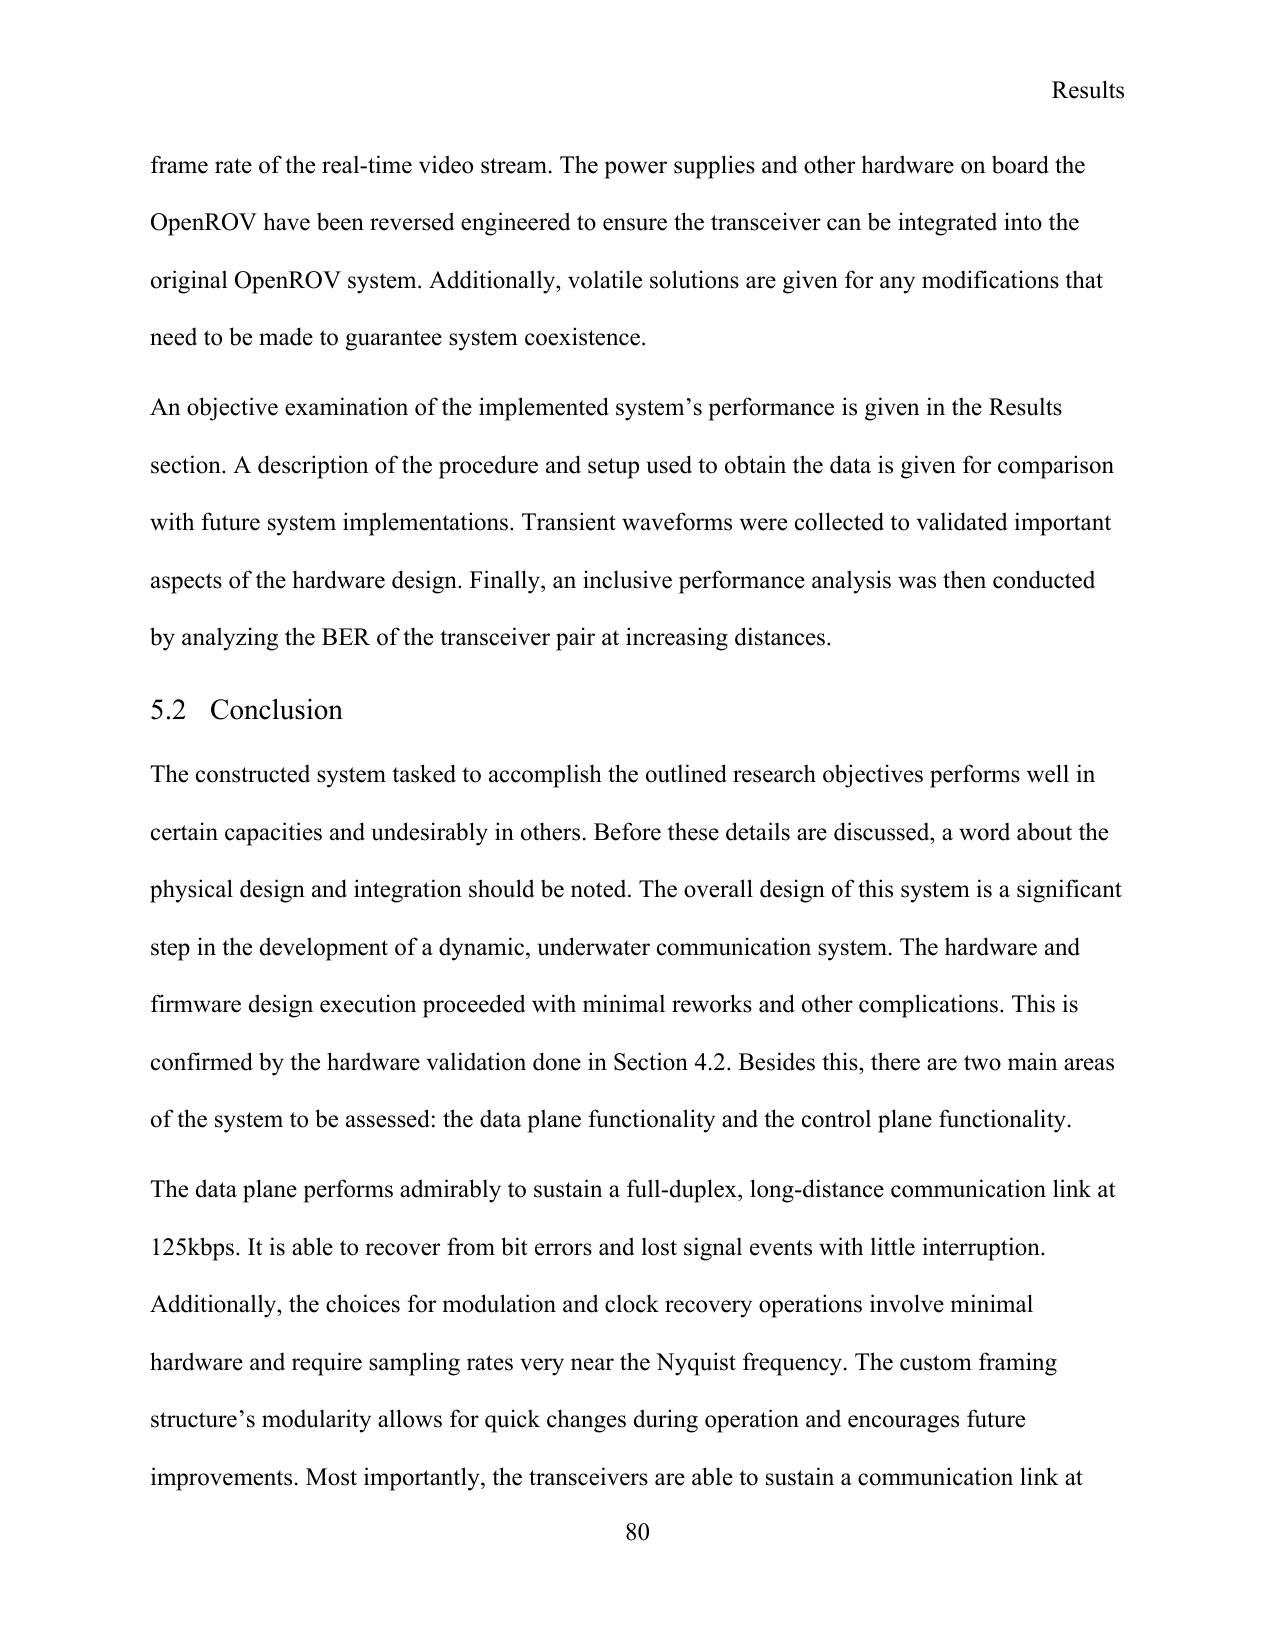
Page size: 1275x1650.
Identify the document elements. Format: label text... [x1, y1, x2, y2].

subtitle Conclusion [150, 692, 1125, 726]
text The constructed system tasked to accomplish the outlined research objectives performs well in certain capacities and undesirably in others. Before these details are discussed, a word about the physical design and integration should be noted. The overall design of this system is a significant step in the development of a dynamic, underwater communication system. The hardware and firmware design execution proceeded with minimal reworks and other complications. This is confirmed by the hardware validation done in Section 4.2. Besides this, there are two main areas of the system to be assessed: the data plane functionality and the control plane functionality. [150, 759, 1125, 1133]
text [150, 1174, 1125, 1491]
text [150, 150, 1125, 351]
text An objective examination of the implemented system’s performance is given in the Results section. A description of the procedure and setup used to obtain the data is given for comparison with future system implementations. Transient waveforms were collected to validated important aspects of the hardware design. Finally, an inclusive performance analysis was then conducted by analyzing the BER of the transceiver pair at increasing distances. [150, 392, 1125, 651]
